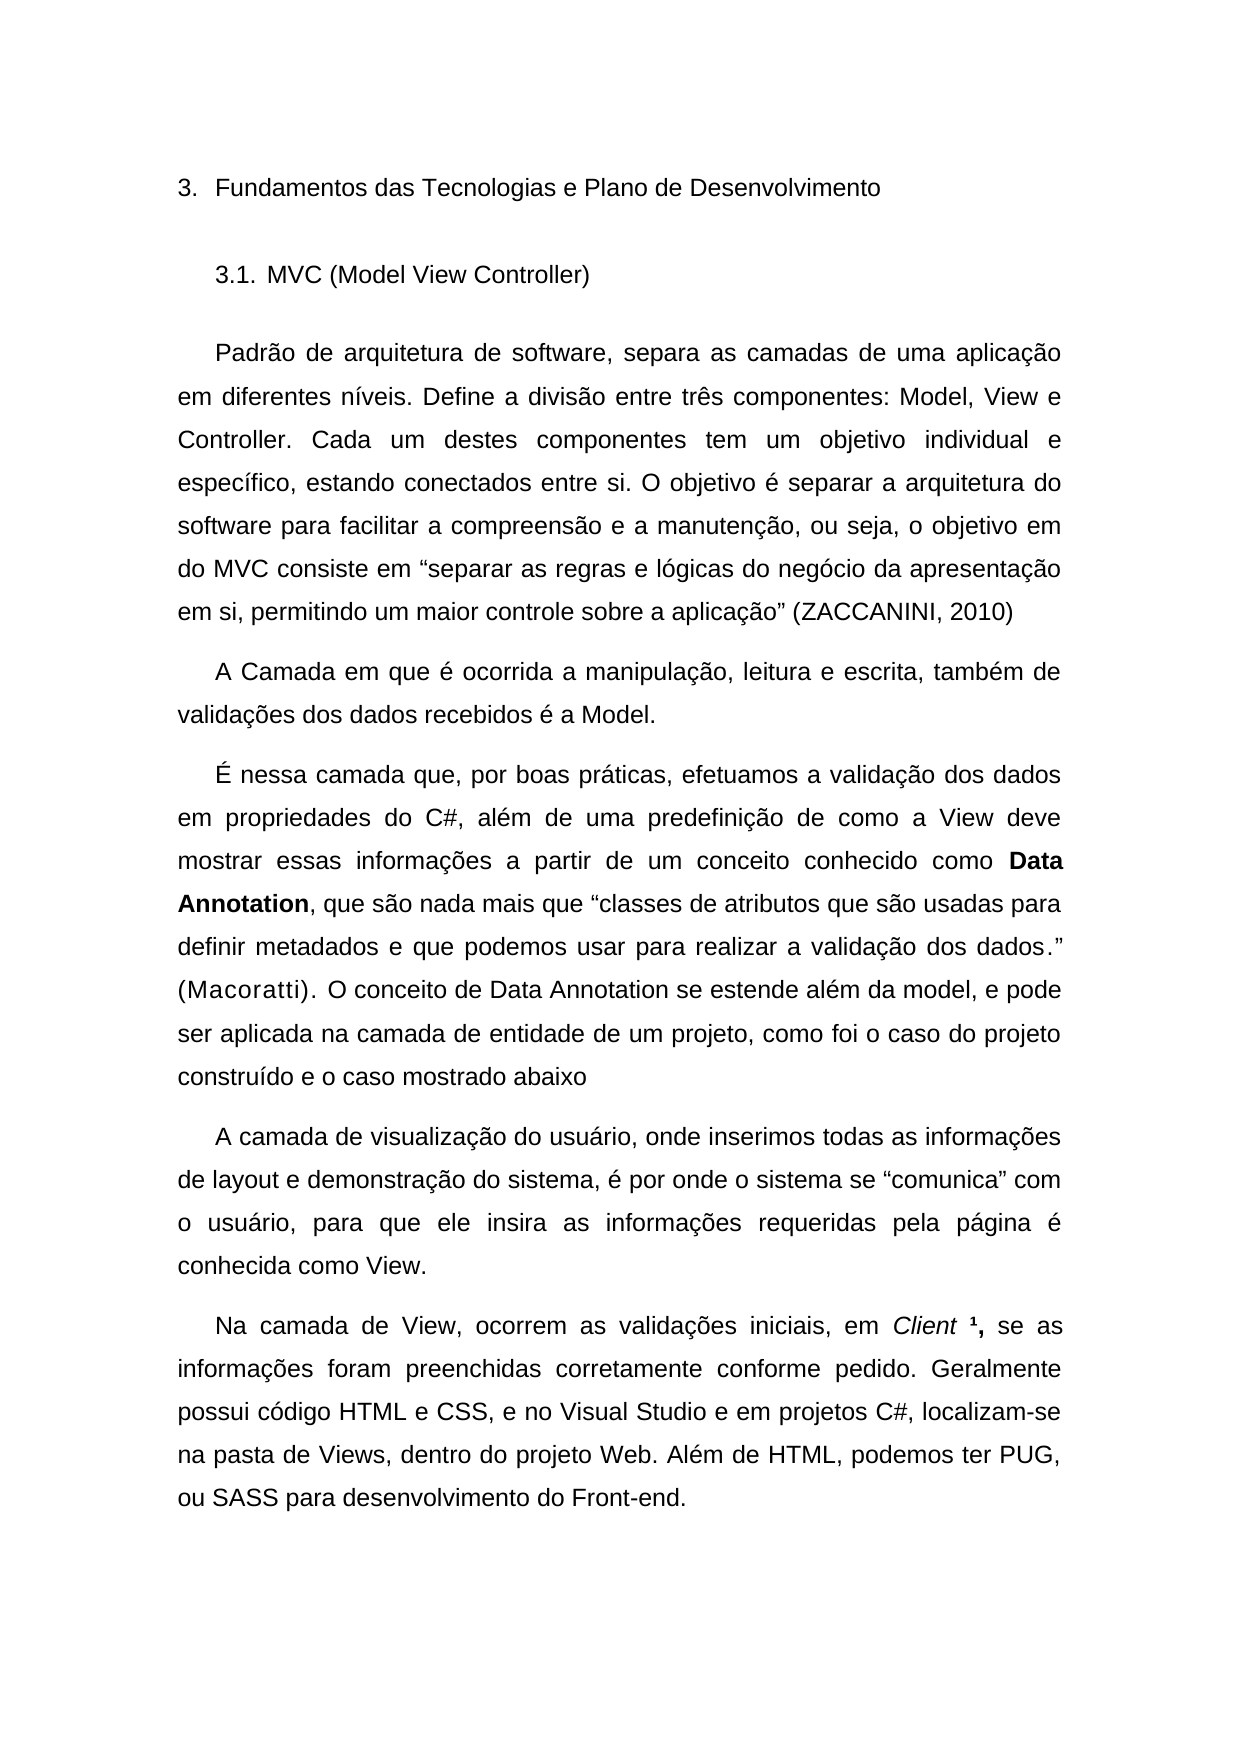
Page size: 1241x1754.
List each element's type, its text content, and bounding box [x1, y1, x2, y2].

text A Camada em que é ocorrida a manipulação, leitura e escrita, também de validações dos dados recebidos é a Model. [177, 657, 1063, 729]
subtitle Fundamentos das Tecnologias e Plano de Desenvolvimento [177, 173, 1063, 201]
subtitle MVC (Model View Controller) [215, 260, 1063, 288]
text Padrão de arquitetura de software, separa as camadas de uma aplicação em diferentes níveis. Define a divisão entre três componentes: Model, View e Controller. Cada um destes componentes tem um objetivo individual e específico, estando conectados entre si. O objetivo é separar a arquitetura do software para facilitar a compreensão e a manutenção, ou seja, o objetivo em do MVC consiste em “separar as regras e lógicas do negócio da apresentação em si, permitindo um maior controle sobre a aplicação” (ZACCANINI, 2010) [177, 338, 1063, 626]
text Na camada de View, ocorrem as validações iniciais, em Client ¹, se as informações foram preenchidas corretamente conforme pedido. Geralmente possui código HTML e CSS, e no Visual Studio e em projetos C#, localizam-se na pasta de Views, dentro do projeto Web. Além de HTML, podemos ter PUG, ou SASS para desenvolvimento do Front-end. [177, 1311, 1063, 1512]
text A camada de visualização do usuário, onde inserimos todas as informações de layout e demonstração do sistema, é por onde o sistema se “comunica” com o usuário, para que ele insira as informações requeridas pela página é conhecida como View. [177, 1122, 1063, 1280]
text É nessa camada que, por boas práticas, efetuamos a validação dos dados em propriedades do C#, além de uma predefinição de como a View deve mostrar essas informações a partir de um conceito conhecido como Data Annotation, que são nada mais que “classes de atributos que são usadas para definir metadados e que podemos usar para realizar a validação dos dados.” (Macoratti). O conceito de Data Annotation se estende além da model, e pode ser aplicada na camada de entidade de um projeto, como foi o caso do projeto construído e o caso mostrado abaixo [177, 760, 1063, 1091]
